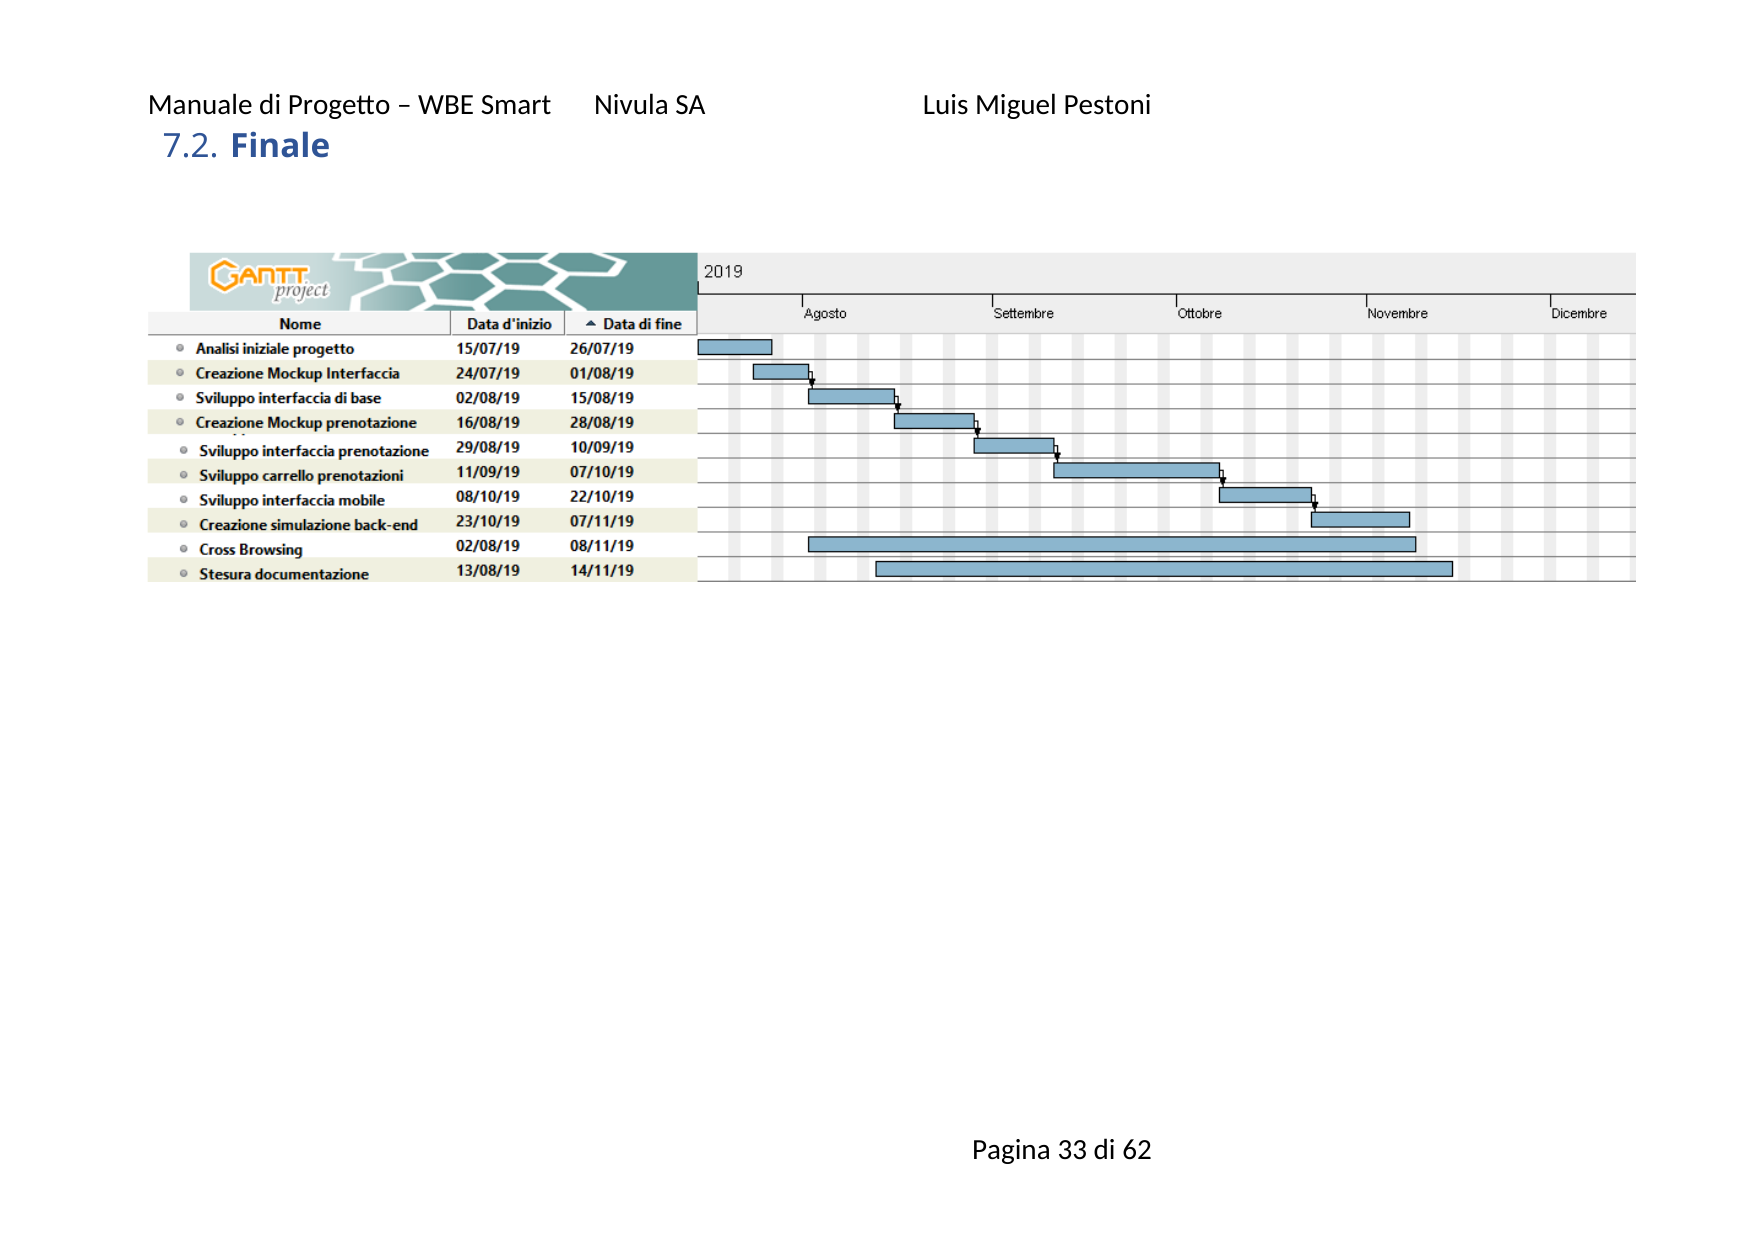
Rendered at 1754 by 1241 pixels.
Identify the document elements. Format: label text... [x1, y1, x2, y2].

picture [147, 195, 1636, 582]
subtitle Finale [162, 122, 1636, 167]
